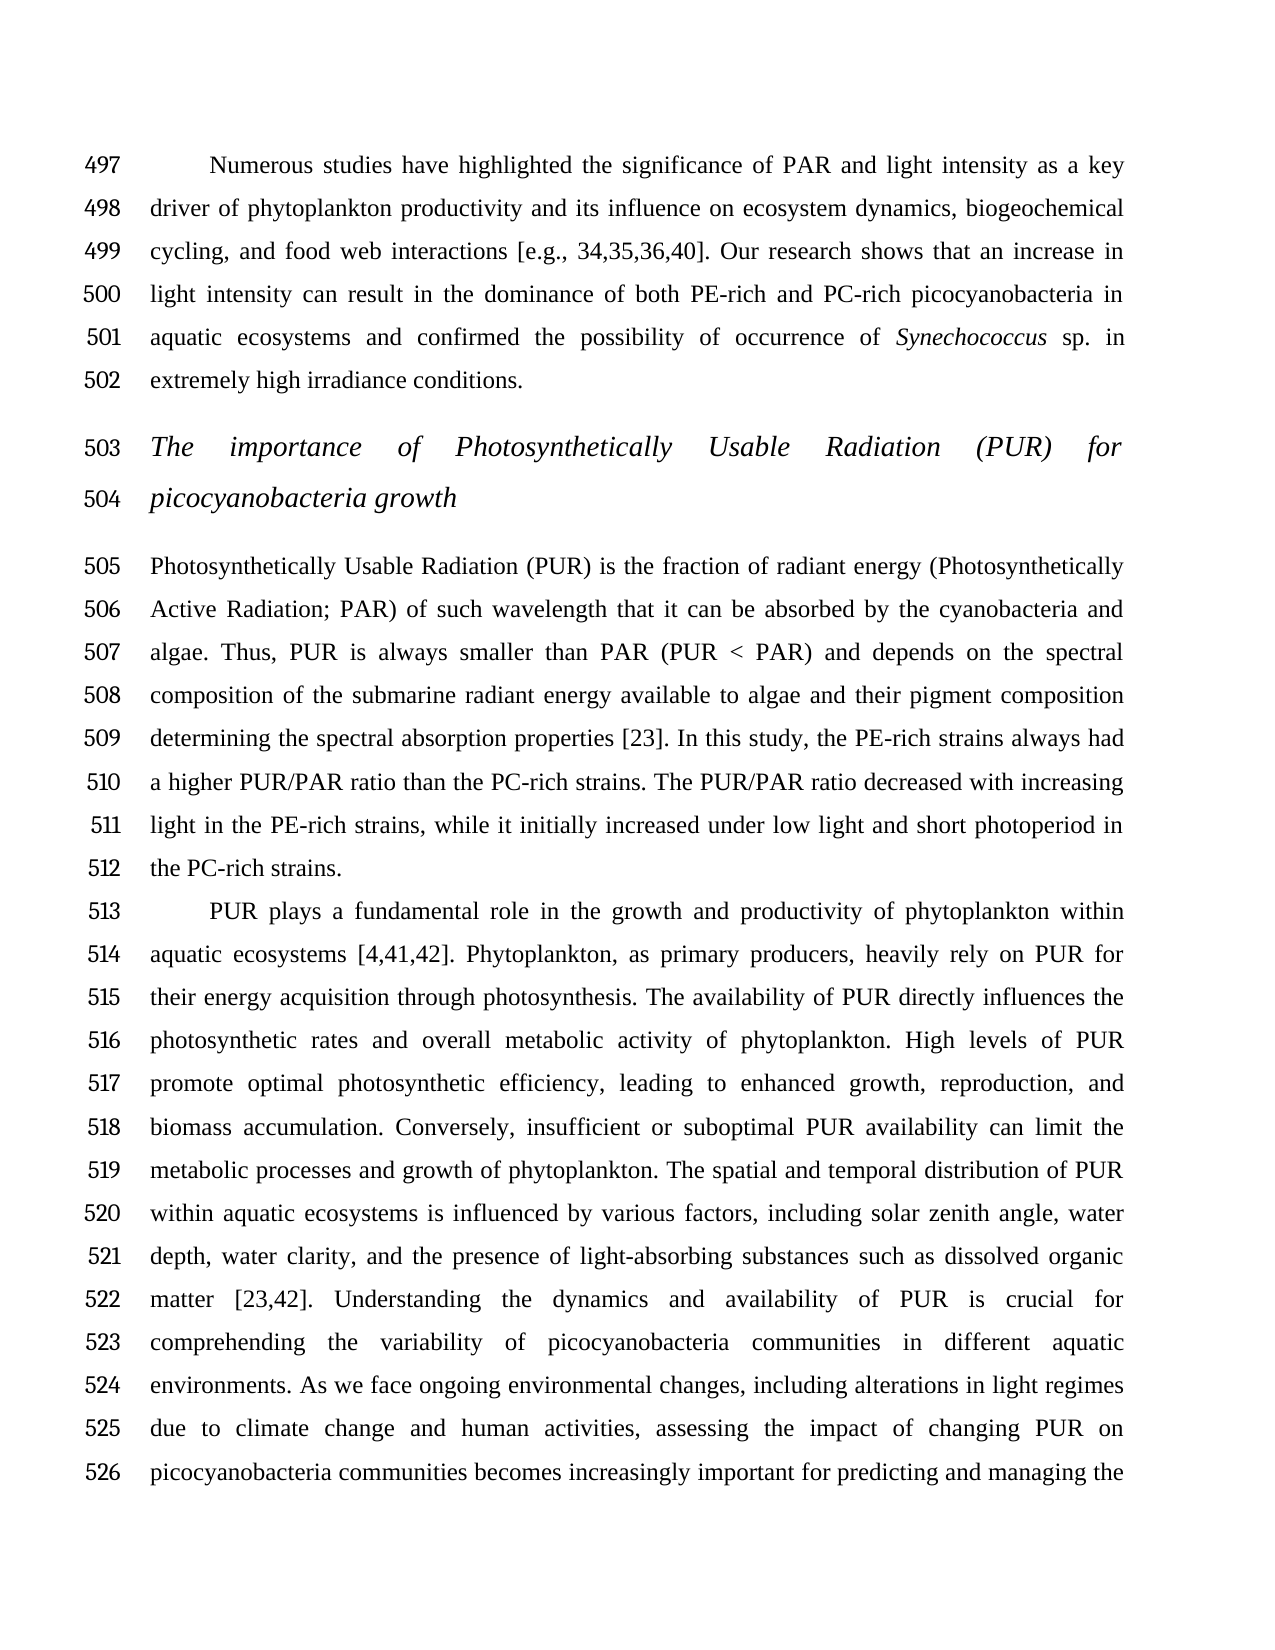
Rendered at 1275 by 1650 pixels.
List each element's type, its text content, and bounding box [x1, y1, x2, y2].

text Numerous studies have highlighted the significance of PAR and light intensity as a key driver of phytoplankton productivity and its influence on ecosystem dynamics, biogeochemical cycling, and food web interactions [e.g., 34,35,36,40]. Our research shows that an increase in light intensity can result in the dominance of both PE-rich and PC-rich picocyanobacteria in aquatic ecosystems and confirmed the possibility of occurrence of Synechococcus sp. in extremely high irradiance conditions. [150, 150, 1125, 394]
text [150, 896, 1125, 1485]
subtitle The importance of Photosynthetically Usable Radiation (PUR) for picocyanobacteria growth [150, 429, 1125, 513]
text Photosynthetically Usable Radiation (PUR) is the fraction of radiant energy (Photosynthetically Active Radiation; PAR) of such wavelength that it can be absorbed by the cyanobacteria and algae. Thus, PUR is always smaller than PAR (PUR < PAR) and depends on the spectral composition of the submarine radiant energy available to algae and their pigment composition determining the spectral absorption properties [23]. In this study, the PE-rich strains always had a higher PUR/PAR ratio than the PC-rich strains. The PUR/PAR ratio decreased with increasing light in the PE-rich strains, while it initially increased under low light and short photoperiod in the PC-rich strains. [150, 551, 1125, 882]
